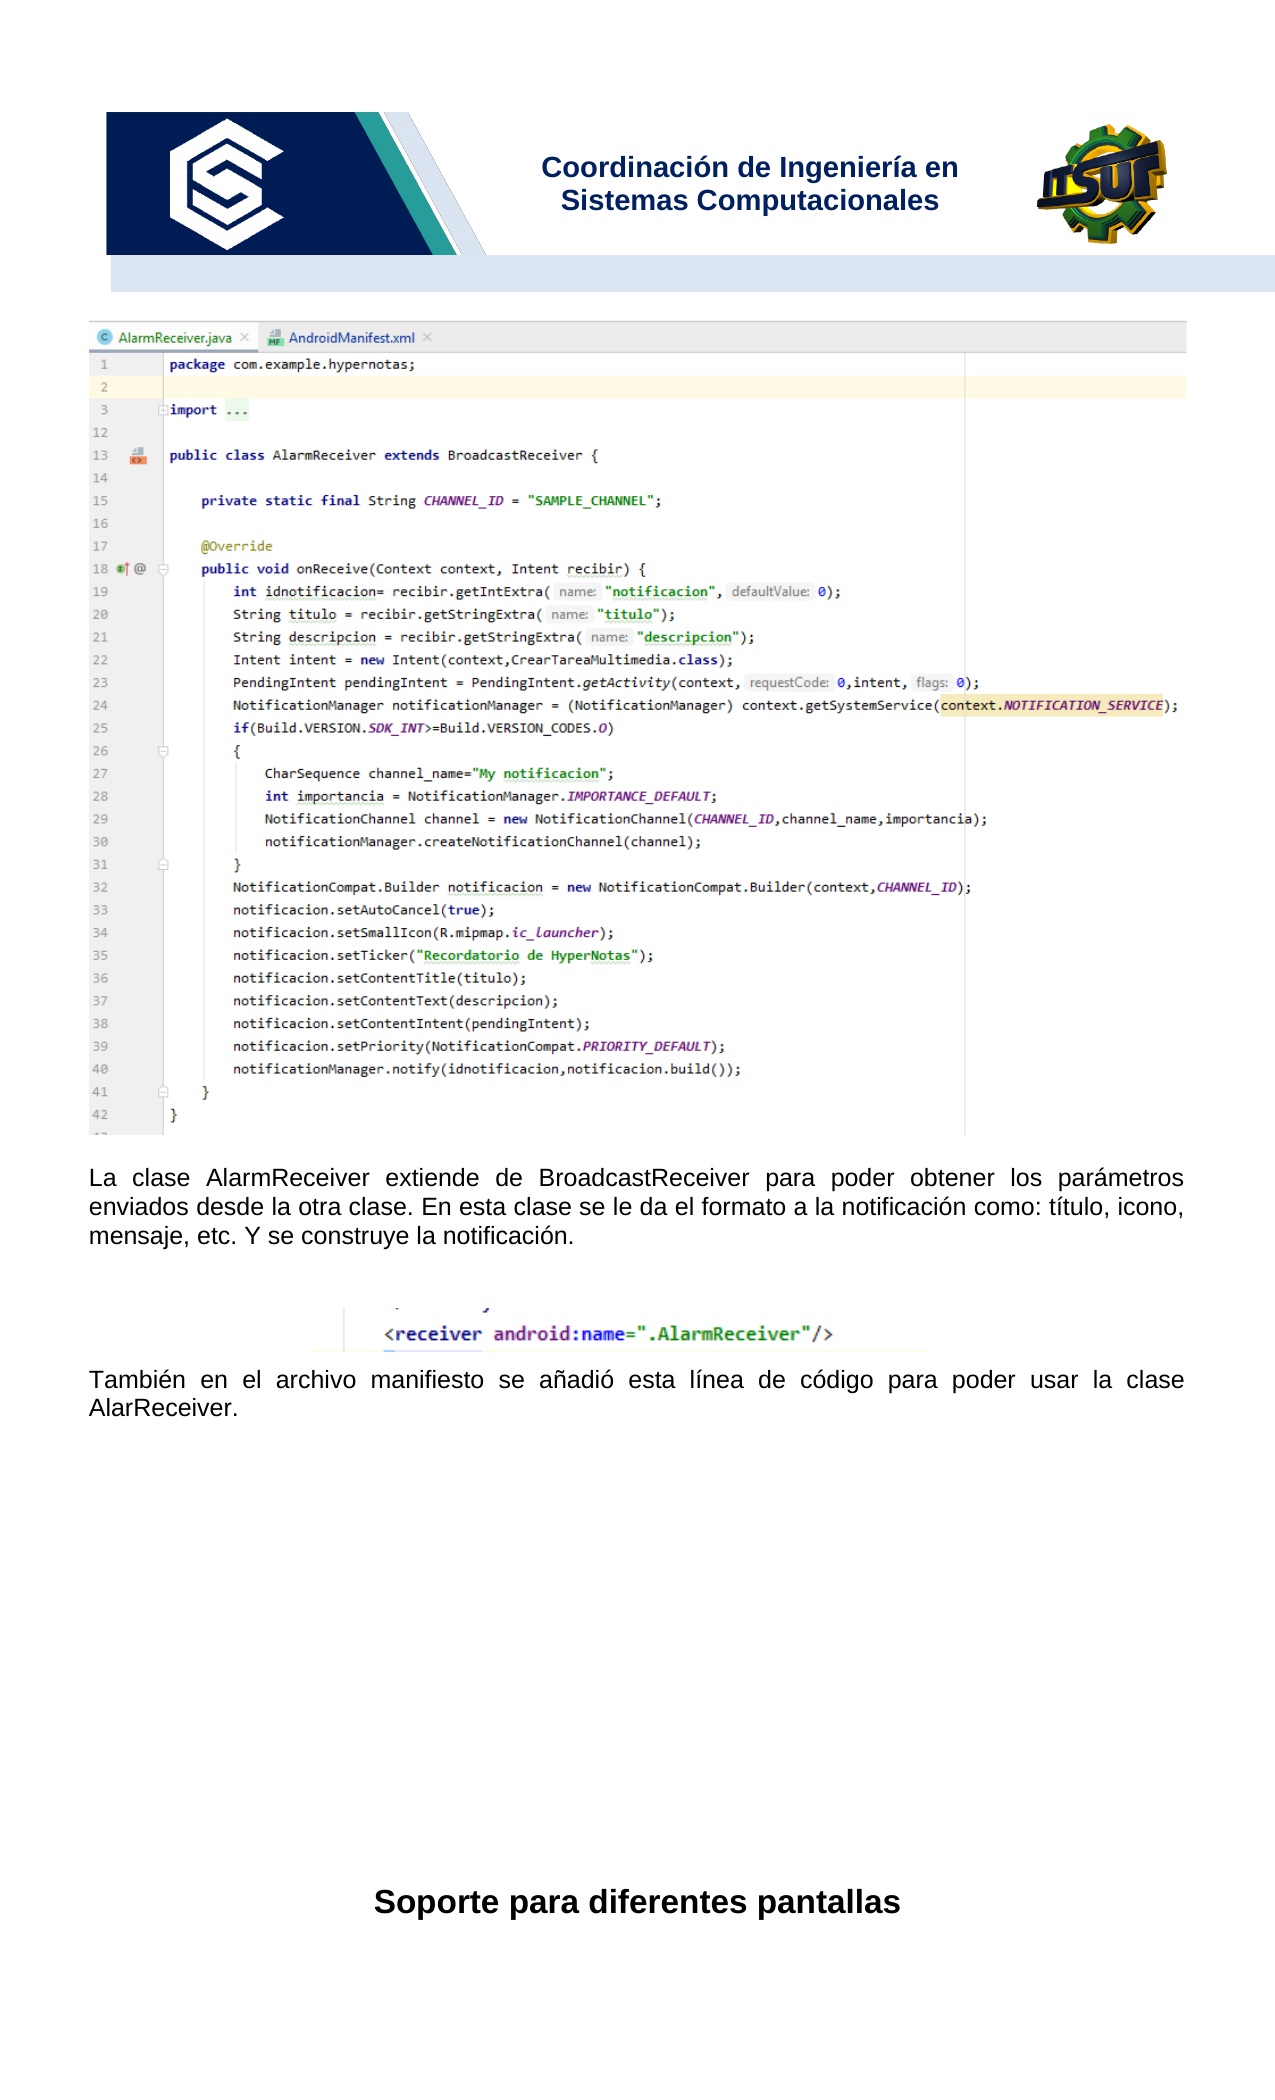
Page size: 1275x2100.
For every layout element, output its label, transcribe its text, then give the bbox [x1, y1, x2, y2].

text La clase AlarmReceiver extiende de BroadcastReceiver para poder obtener los parámetros enviados desde la otra clase. En esta clase se le da el formato a la notificación como: título, icono, mensaje, etc. Y se construye la notificación. [89, 1163, 1186, 1250]
picture [106, 112, 488, 255]
text Soporte para diferentes pantallas [89, 1882, 1186, 1921]
text También en el archivo manifiesto se añadió esta línea de código para poder usar la clase AlarReceiver. [89, 1365, 1186, 1422]
picture [1012, 112, 1199, 252]
picture [89, 320, 1187, 1135]
picture [312, 1308, 926, 1352]
